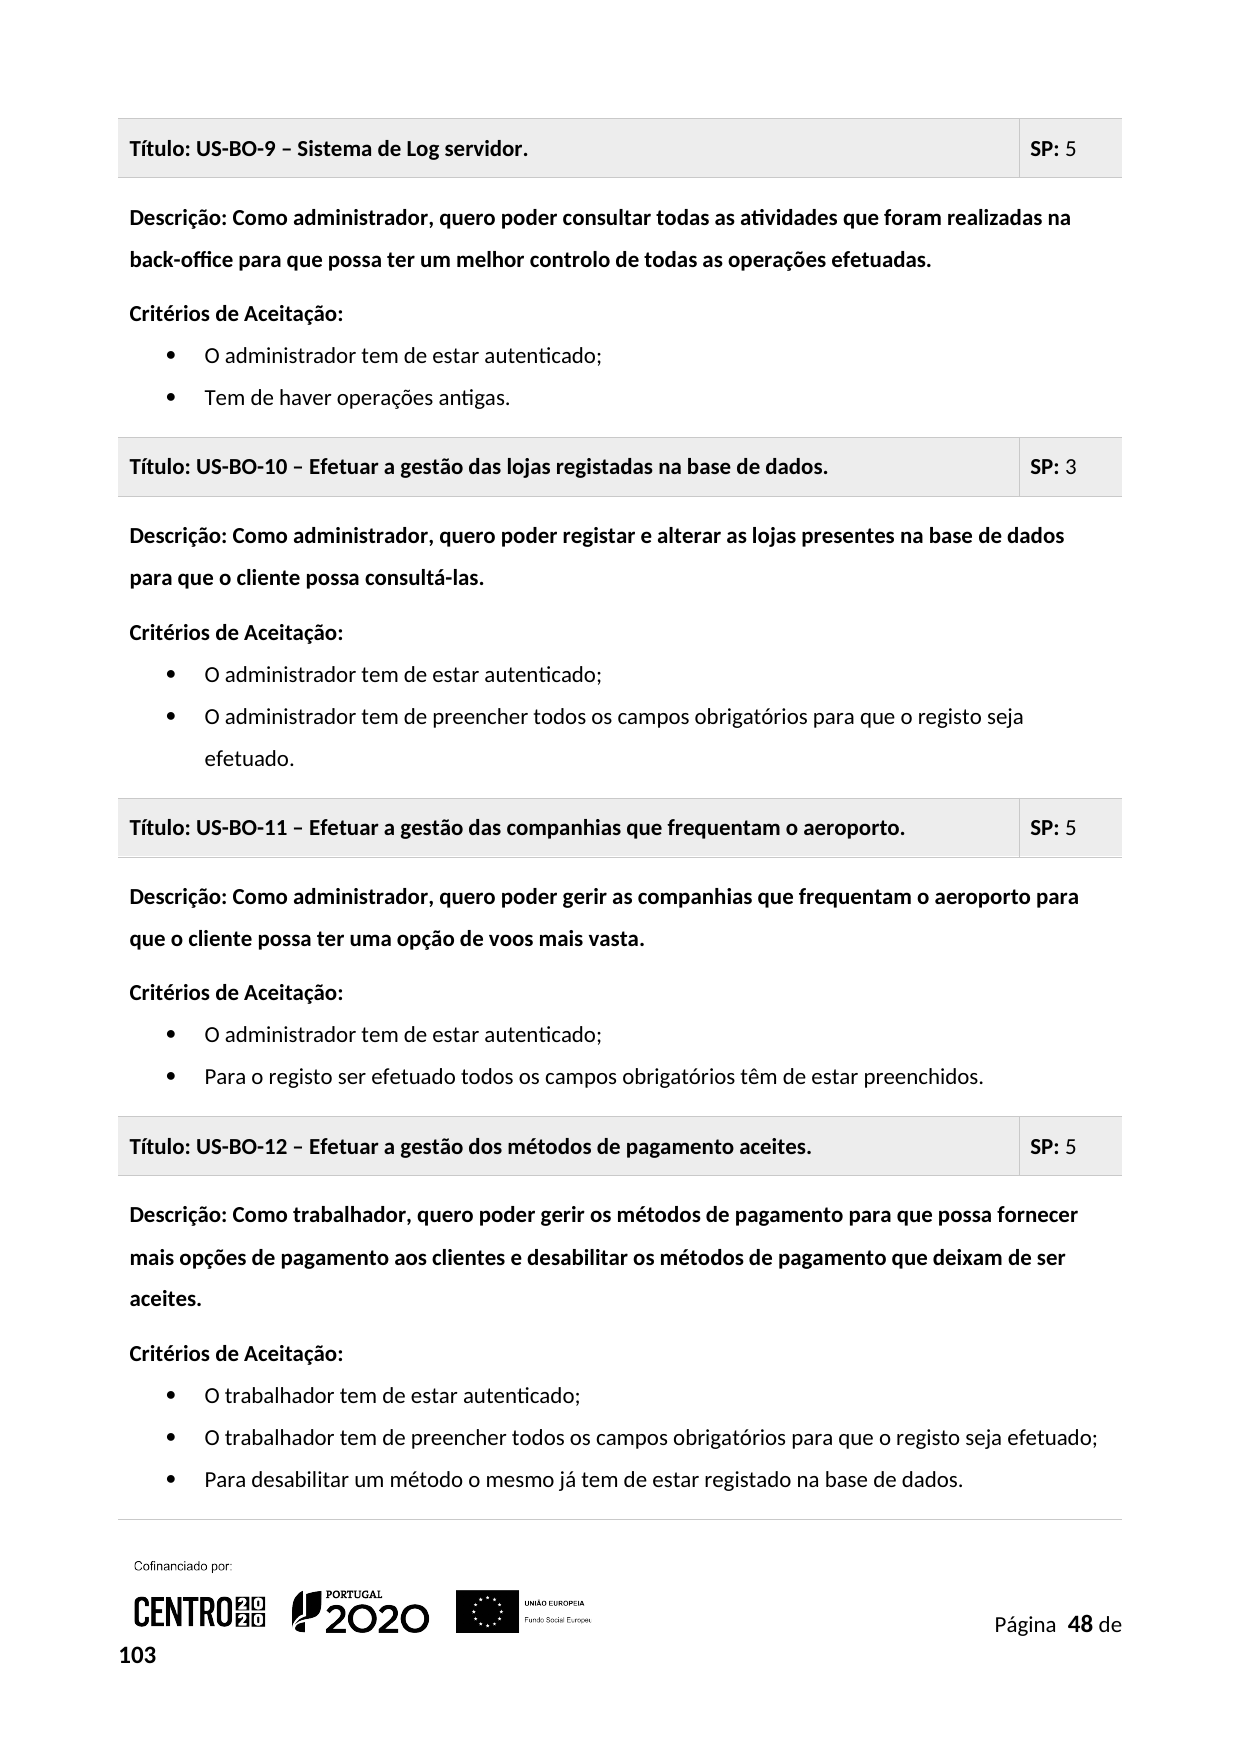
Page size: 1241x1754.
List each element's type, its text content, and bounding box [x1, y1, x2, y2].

table_cell Título: US-BO-11 – Efetuar a gestão das companhias que frequentam o aeroporto. [118, 799, 1019, 856]
table_cell SP: 5 [1020, 1117, 1122, 1175]
table_cell Descrição: Como administrador, quero poder consultar todas as atividades que foram realizadas na back-office para que possa ter um melhor controlo de todas as operações efetuadas. Critérios de Aceitação: O administrador tem de estar autenticado; Tem de haver operações antigas. [118, 178, 1122, 437]
table_cell SP: 5 [1020, 799, 1122, 856]
picture [134, 1561, 592, 1633]
table_header Título: US-BO-9 – Sistema de Log servidor. [118, 119, 1019, 177]
table_cell Descrição: Como administrador, quero poder registar e alterar as lojas presentes na base de dados para que o cliente possa consultá-las. Critérios de Aceitação: O administrador tem de estar autenticado; O administrador tem de preencher todos os campos obrigatórios para que o registo seja efetuado. [118, 497, 1122, 797]
table_cell SP: 3 [1020, 438, 1122, 496]
table_cell Título: US-BO-10 – Efetuar a gestão das lojas registadas na base de dados. [118, 438, 1019, 496]
table_cell Descrição: Como trabalhador, quero poder gerir os métodos de pagamento para que possa fornecer mais opções de pagamento aos clientes e desabilitar os métodos de pagamento que deixam de ser aceites. Critérios de Aceitação: O trabalhador tem de estar autenticado; O trabalhador tem de preencher todos os campos obrigatórios para que o registo seja efetuado; Para desabilitar um método o mesmo já tem de estar registado na base de dados. [118, 1176, 1122, 1519]
table_header SP: 5 [1020, 119, 1122, 177]
table_cell Título: US-BO-12 – Efetuar a gestão dos métodos de pagamento aceites. [118, 1117, 1019, 1175]
table_cell Descrição: Como administrador, quero poder gerir as companhias que frequentam o aeroporto para que o cliente possa ter uma opção de voos mais vasta. Critérios de Aceitação: O administrador tem de estar autenticado; Para o registo ser efetuado todos os campos obrigatórios têm de estar preenchidos. [118, 858, 1122, 1116]
